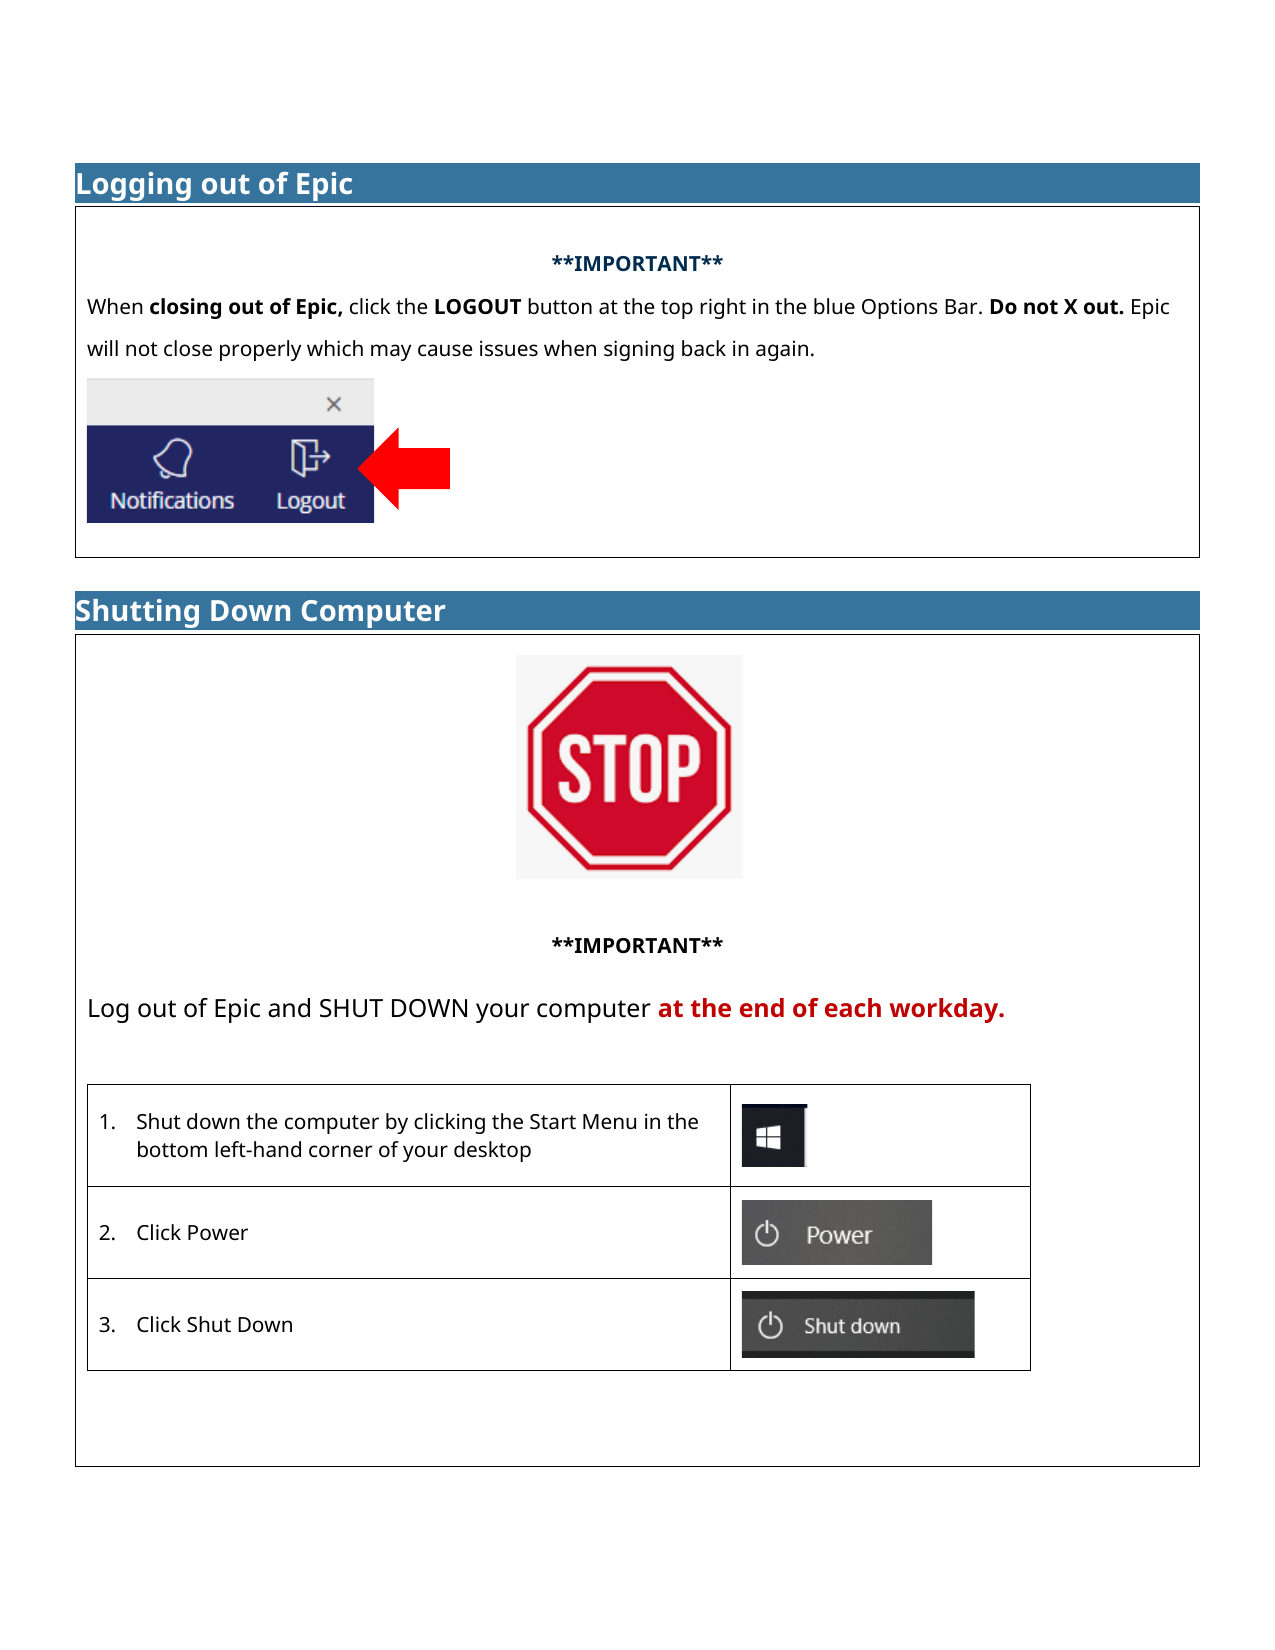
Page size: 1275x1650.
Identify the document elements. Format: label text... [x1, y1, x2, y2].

text Shutting Down Computer [75, 591, 1200, 630]
picture [741, 1104, 808, 1167]
table_header **IMPORTANT** When closing out of Epic, click the LOGOUT button at the top right in the blue Options Bar. Do not X out. Epic will not close properly which may cause issues when signing back in again. NO [76, 207, 1199, 557]
subtitle Logging out of Epic [75, 163, 1200, 203]
table_header **IMPORTANT** Log out of Epic and SHUT DOWN your computer at the end of each workday. NO [76, 635, 1199, 1466]
picture [741, 1200, 933, 1265]
picture [516, 655, 743, 879]
picture [741, 1291, 975, 1358]
picture [86, 377, 375, 523]
